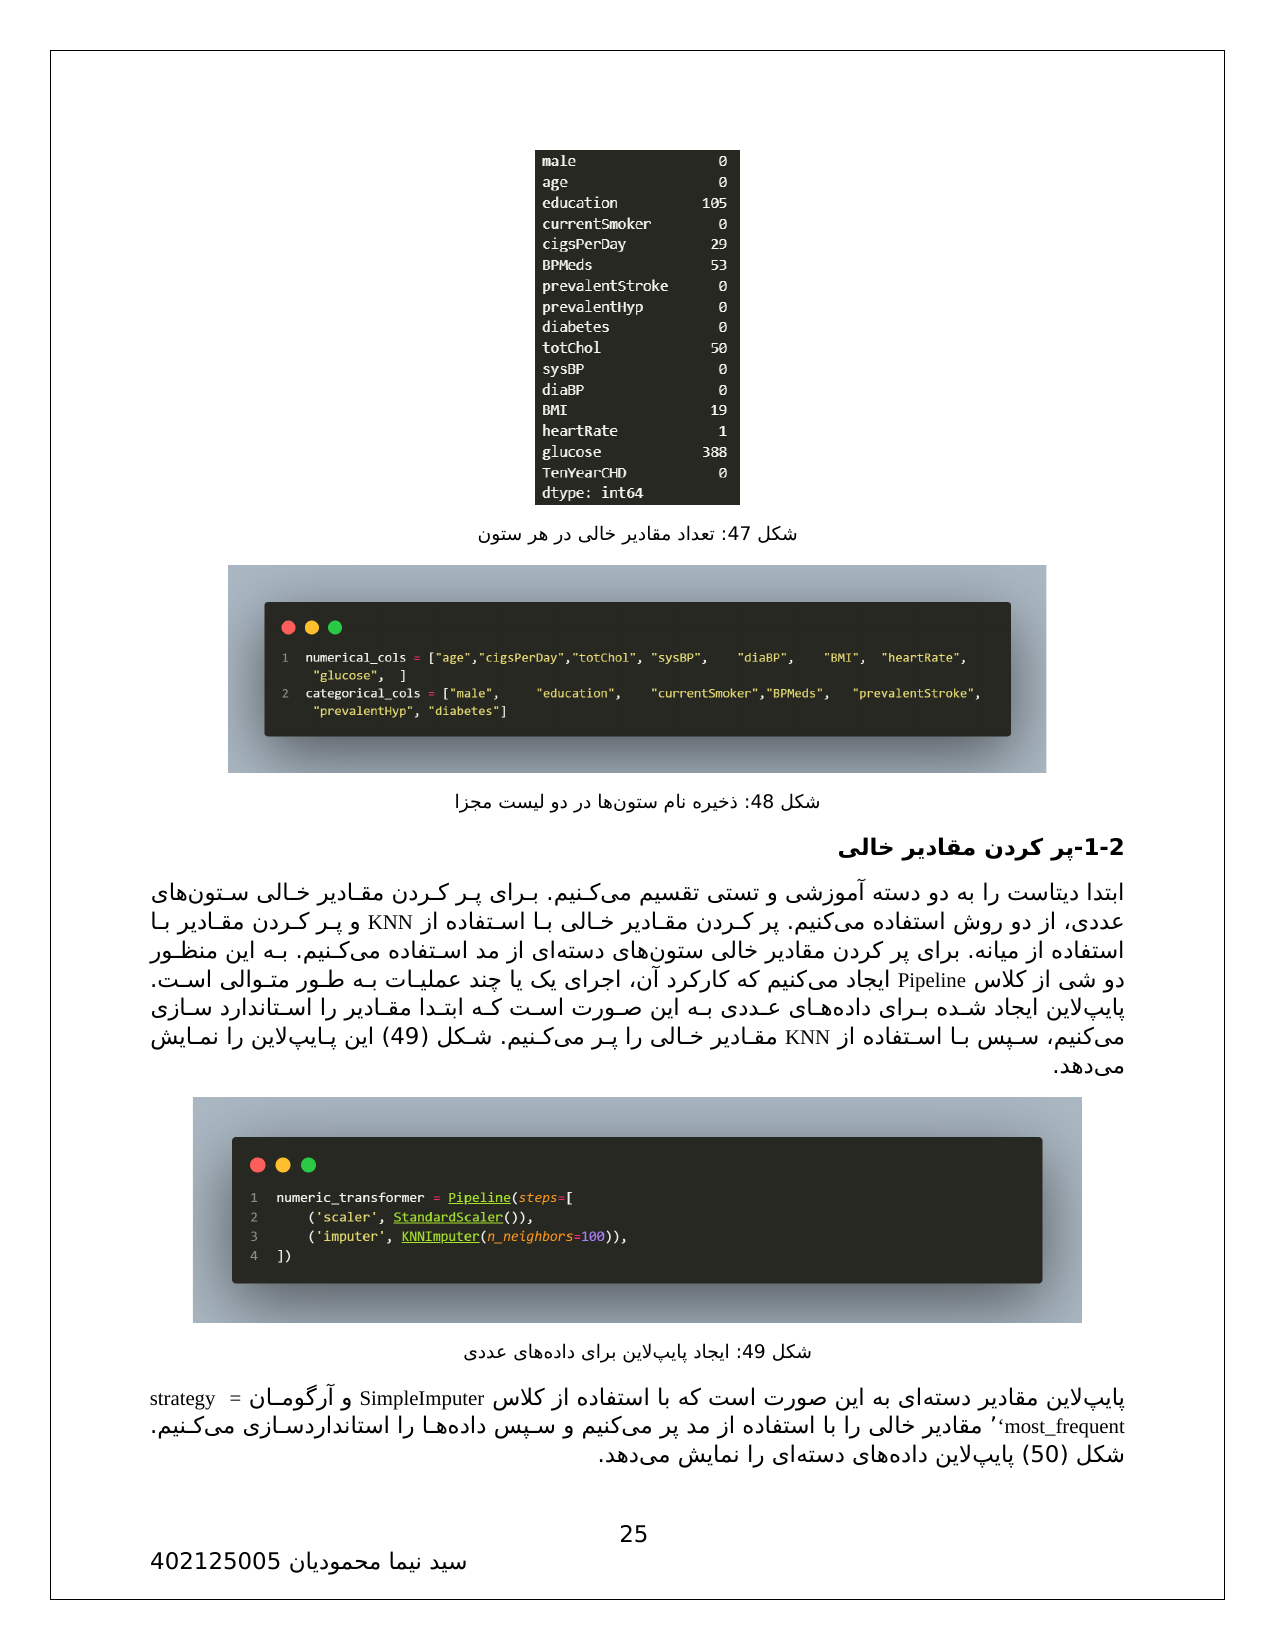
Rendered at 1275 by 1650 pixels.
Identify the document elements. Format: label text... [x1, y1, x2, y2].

picture [192, 1097, 1082, 1323]
picture [535, 150, 740, 505]
subtitle 1-2-پر کردن مقادیر خالی [150, 834, 1125, 861]
picture [228, 565, 1047, 773]
text شکل 49: ایجاد پایپ‌لاین برای داده‌های عددی [150, 1341, 1125, 1363]
text پایپ‌لاین مقادیر دسته‌ای به این صورت است که با استفاده از کلاس SimpleImputer و آرگومان strategy = ‘most_frequent’ مقادیر خالی را با استفاده از مد پر می‌کنیم و سپس داده‌ها را استانداردسازی می‌کنیم. شکل (50) پایپ‌لاین داده‌های دسته‌ای را نمایش می‌دهد. [150, 1384, 1125, 1468]
text شکل 47: تعداد مقادیر خالی در هر ستون [150, 523, 1125, 545]
text شکل 48: ذخیره نام ستون‌ها در دو لیست مجزا [150, 791, 1125, 813]
text ابتدا دیتاست را به دو دسته آموزشی و تستی تقسیم می‌کنیم. برای پر کردن مقادیر خالی ستون‌های عددی، از دو روش استفاده می‌کنیم. پر کردن مقادیر خالی با استفاده از KNN و پر کردن مقادیر با استفاده از میانه. برای پر کردن مقادیر خالی ستون‌های دسته‌ای از مد استفاده می‌کنیم. به این منظور دو شی از کلاس Pipeline ایجاد می‌کنیم که کارکرد آن، اجرای یک یا چند عملیات به طور متوالی است. پایپ‌لاین ایجاد شده برای داده‌های عددی به این صورت است که ابتدا مقادیر را استاندارد سازی می‌کنیم، سپس با استفاده از KNN مقادیر خالی را پر می‌کنیم. شکل (49) این پایپ‌لاین را نمایش می‌دهد. [150, 879, 1125, 1079]
